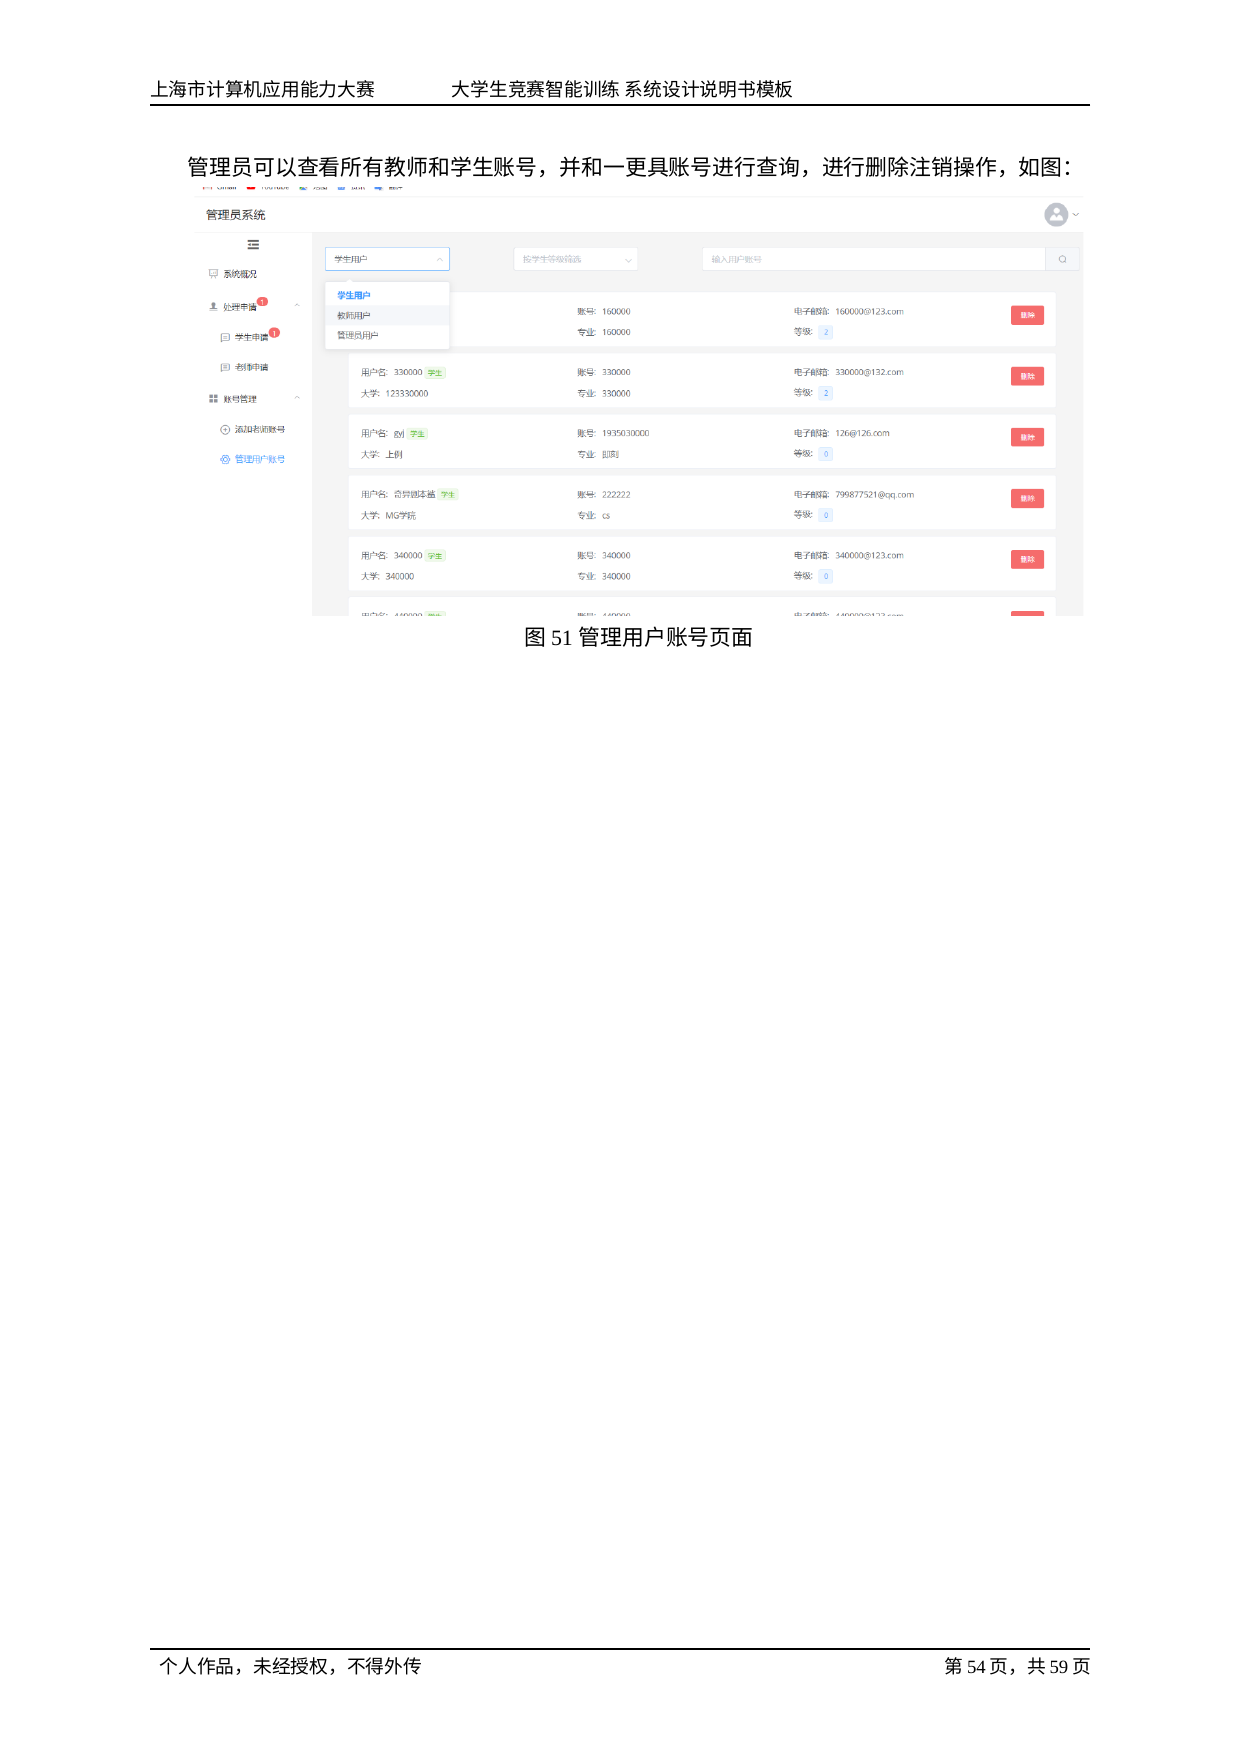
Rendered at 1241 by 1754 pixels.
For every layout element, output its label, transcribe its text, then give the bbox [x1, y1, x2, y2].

text 管理员可以查看所有教师和学生账号，并和一更具账号进行查询，进行删除注销操作，如图： [187, 150, 1090, 182]
text 图51 管理用户账号页面 [187, 620, 1090, 652]
picture [194, 187, 1084, 616]
